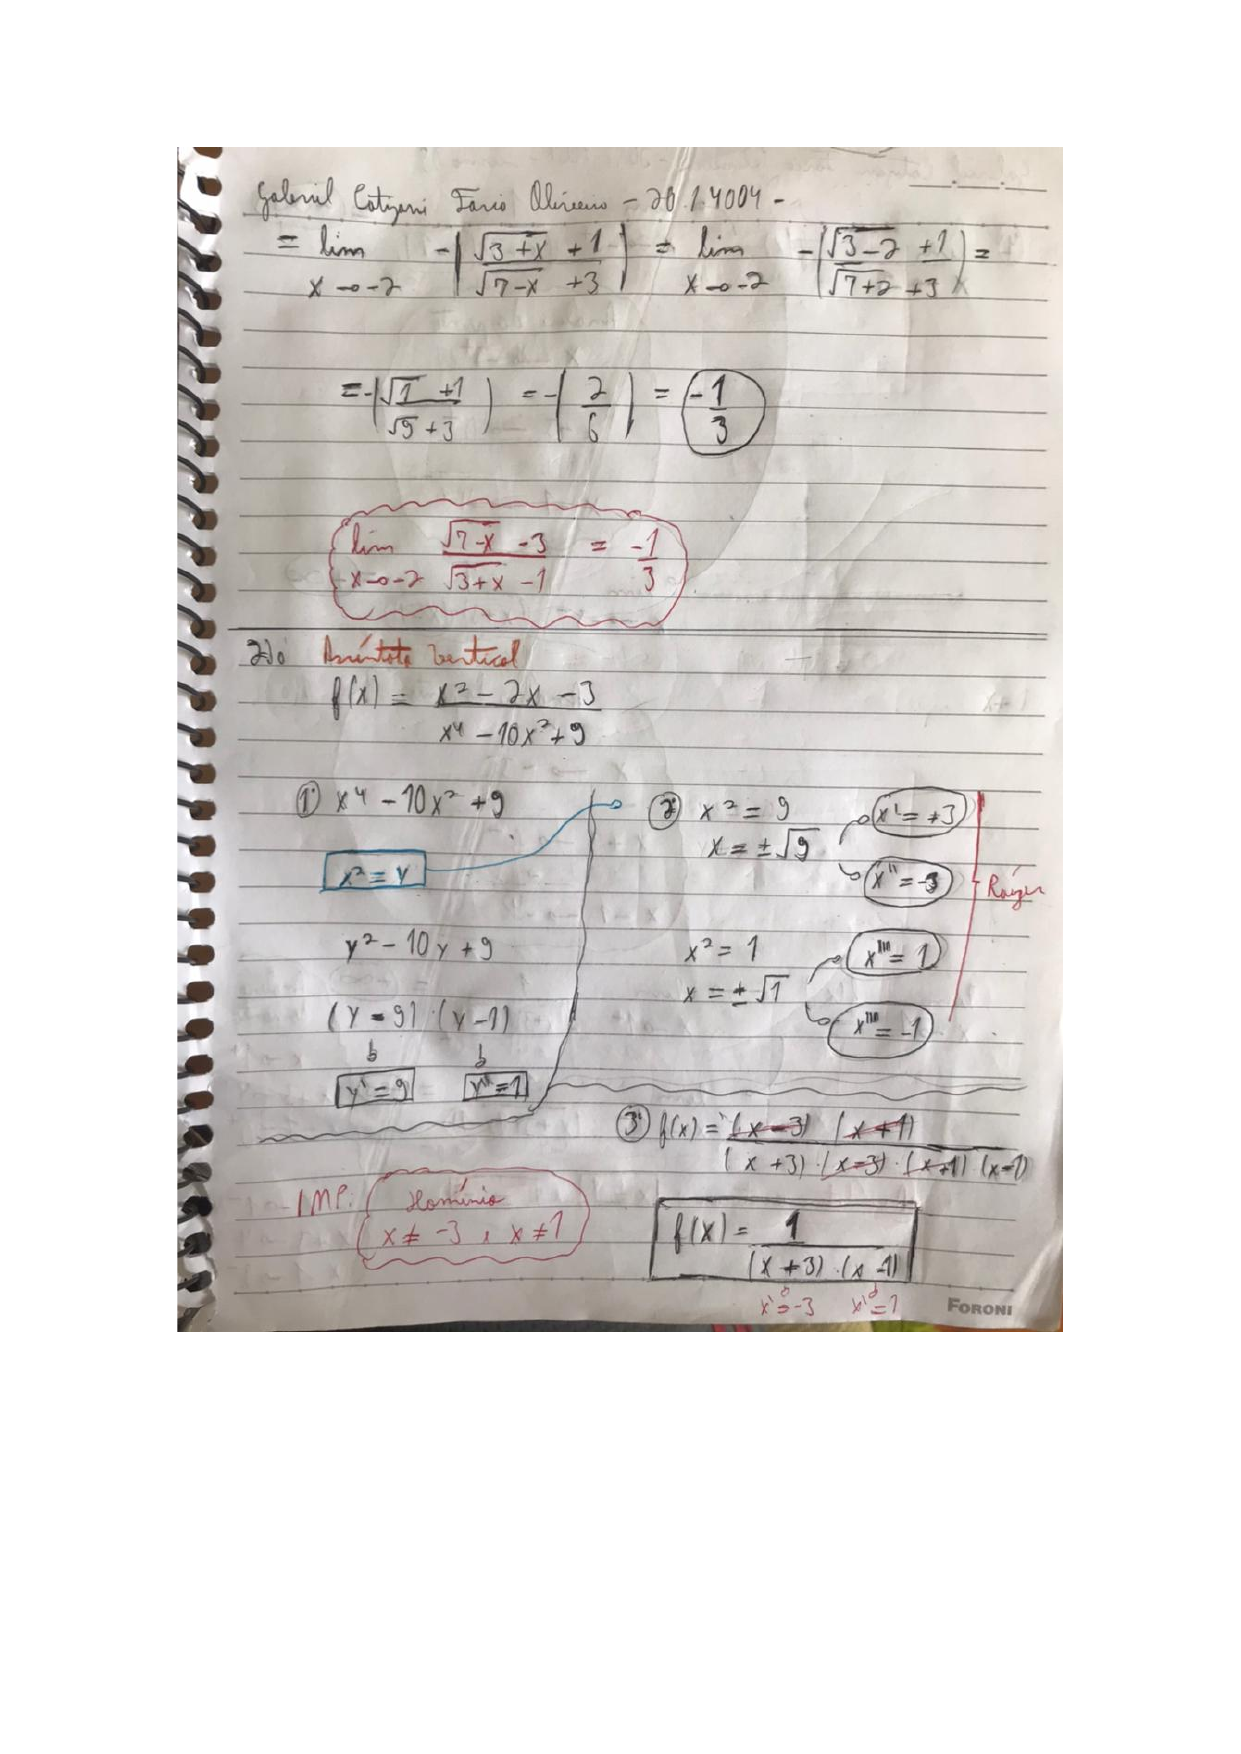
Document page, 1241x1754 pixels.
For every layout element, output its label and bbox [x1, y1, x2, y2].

picture [177, 147, 1063, 1332]
